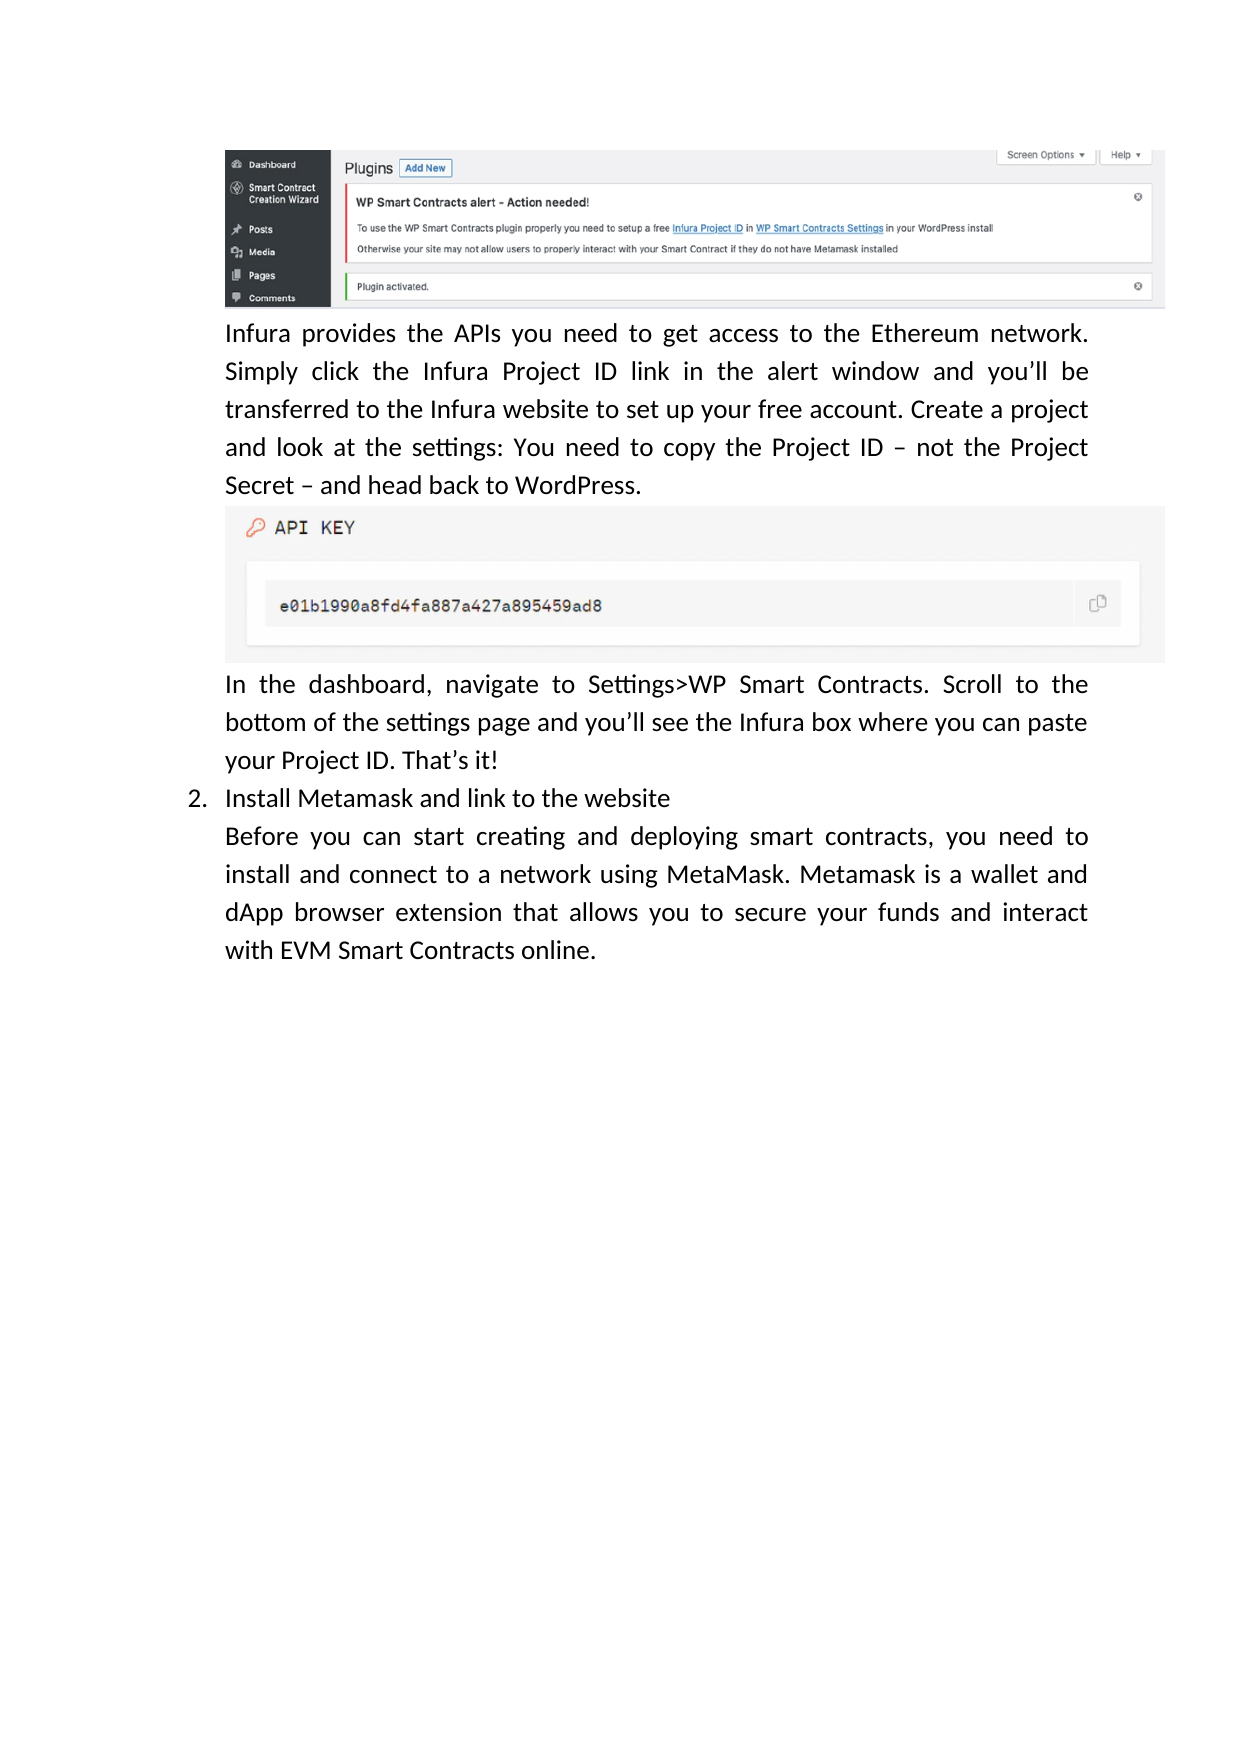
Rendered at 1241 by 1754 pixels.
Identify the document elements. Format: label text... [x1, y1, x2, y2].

picture [225, 506, 1166, 663]
text In the dashboard, navigate to Settings>WP Smart Contracts. Scroll to the bottom of the settings page and you’ll see the Infura box where you can paste your Project ID. That’s it! [225, 667, 1090, 776]
text Before you can start creating and deploying smart contracts, you need to install and connect to a network using MetaMask. Metamask is a wallet and dApp browser extension that allows you to secure your funds and interact with EVM Smart Contracts online. [225, 819, 1090, 966]
text Infura provides the APIs you need to get access to the Ethereum network. Simply click the Infura Project ID link in the alert window and you’ll be transferred to the Infura website to set up your free account. Create a project and look at the settings: You need to copy the Project ID – not the Project Secret – and head back to WordPress. [225, 316, 1090, 501]
picture [225, 150, 1166, 312]
list Install Metamask and link to the website [187, 781, 1090, 814]
